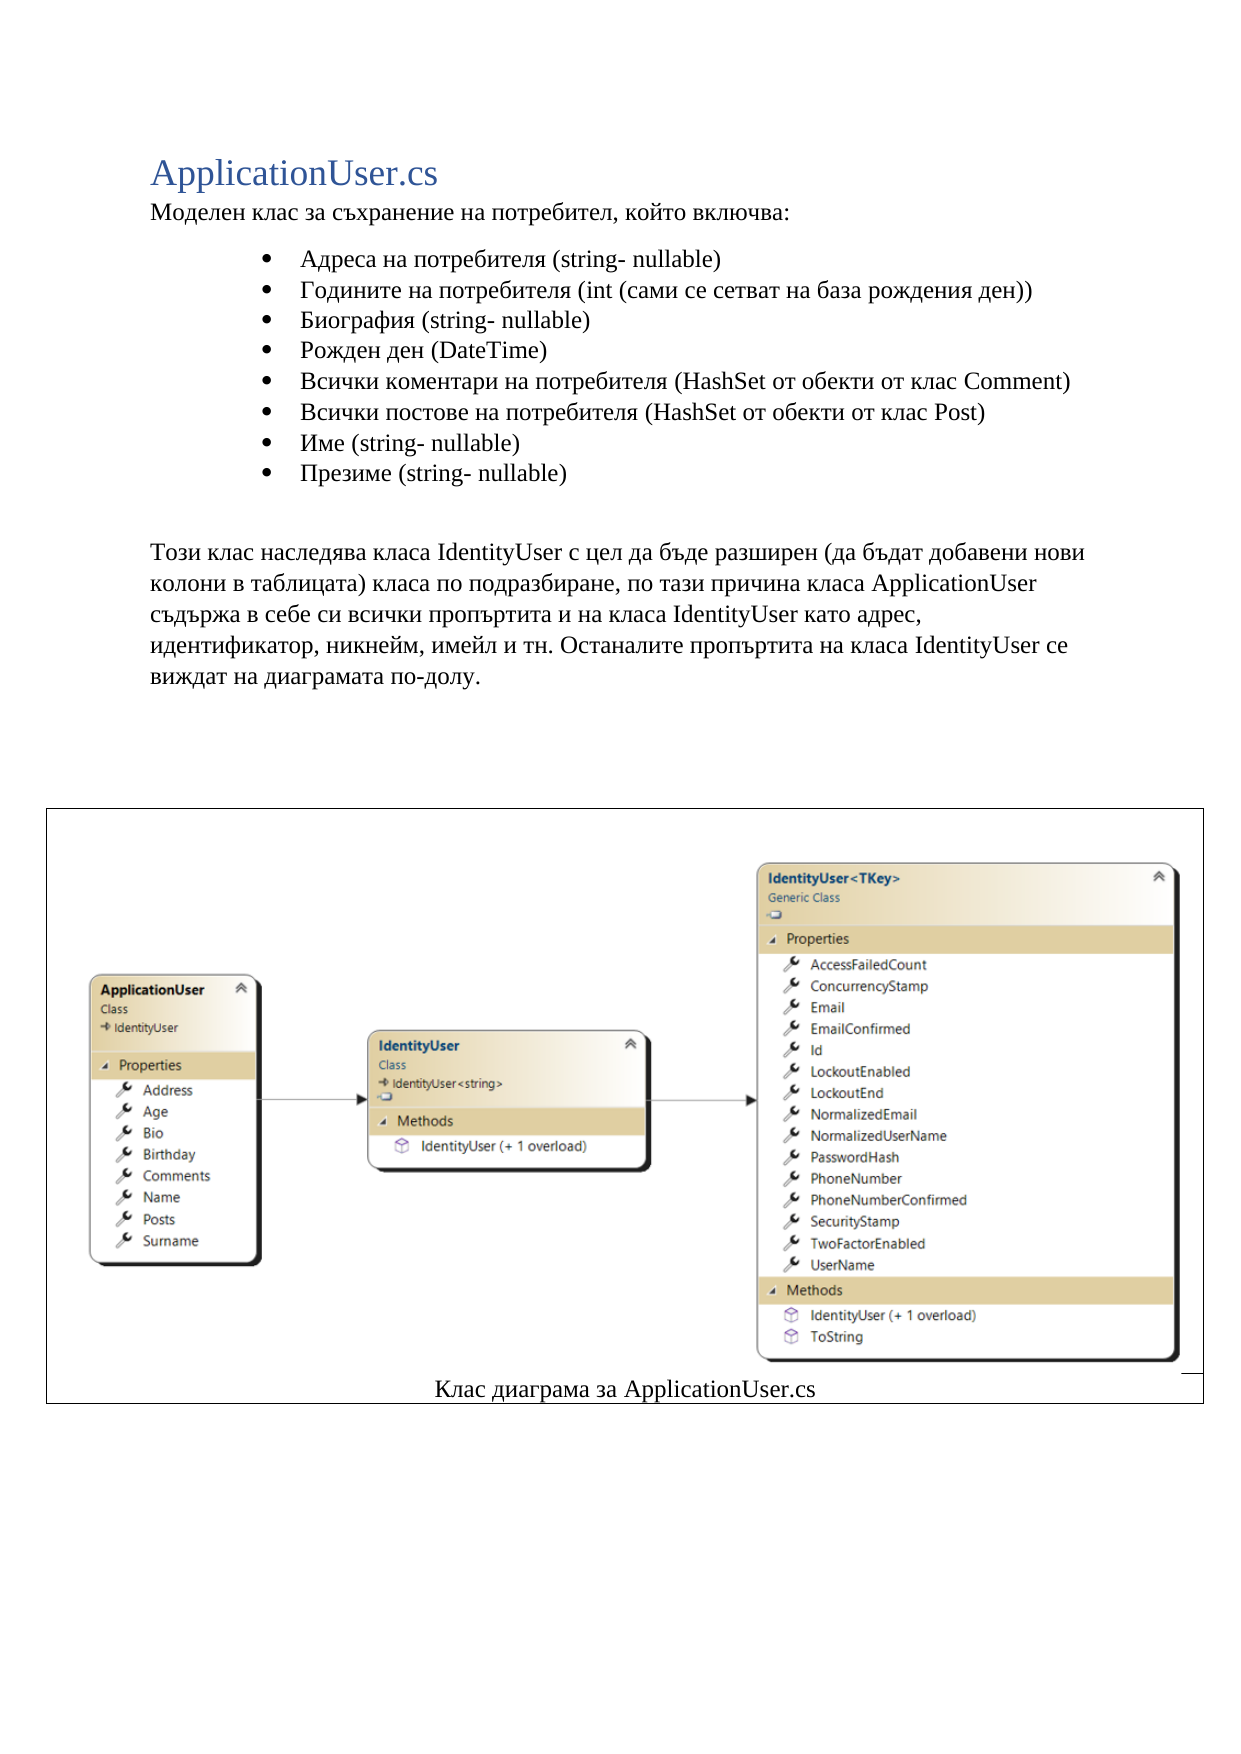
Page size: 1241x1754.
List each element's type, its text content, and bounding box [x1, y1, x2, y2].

table_header [47, 809, 1203, 1373]
text Този клас наследява класа IdentityUser с цел да бъде разширен (да бъдат добавени нови колони в таблицата) класа по подразбиране, по тази причина класа ApplicationUser съдържа в себе си всички пропъртита и на класa IdentityUser като адрес, идентификатор, никнейм, имейл и тн. Останалите пропъртита на класа IdentityUser се виждат на диаграмата по-долу. [150, 537, 1090, 689]
list Рожден ден (DateTime) [262, 336, 1090, 364]
list Всички коментари на потребителя (HashSet от обекти от клас Comment) [262, 366, 1090, 395]
list Биография (string- nullable) [262, 305, 1090, 334]
list Всички постове на потребителя (HashSet от обекти от клас Post) [262, 397, 1090, 426]
text Моделен клас за съхранение на потребител, който включва: [150, 197, 1090, 225]
list Годините на потребителя (int (сами се сетват на база рождения ден)) [262, 275, 1090, 303]
subtitle ApplicationUser.cs [150, 150, 1090, 193]
list Адреса на потребителя (string- nullable) [262, 244, 1090, 273]
list Име (string- nullable) [262, 428, 1090, 457]
list Презиме (string- nullable) [262, 458, 1090, 487]
picture [47, 857, 1182, 1374]
table_cell Клас диаграма за ApplicationUser.cs [47, 1374, 1203, 1403]
